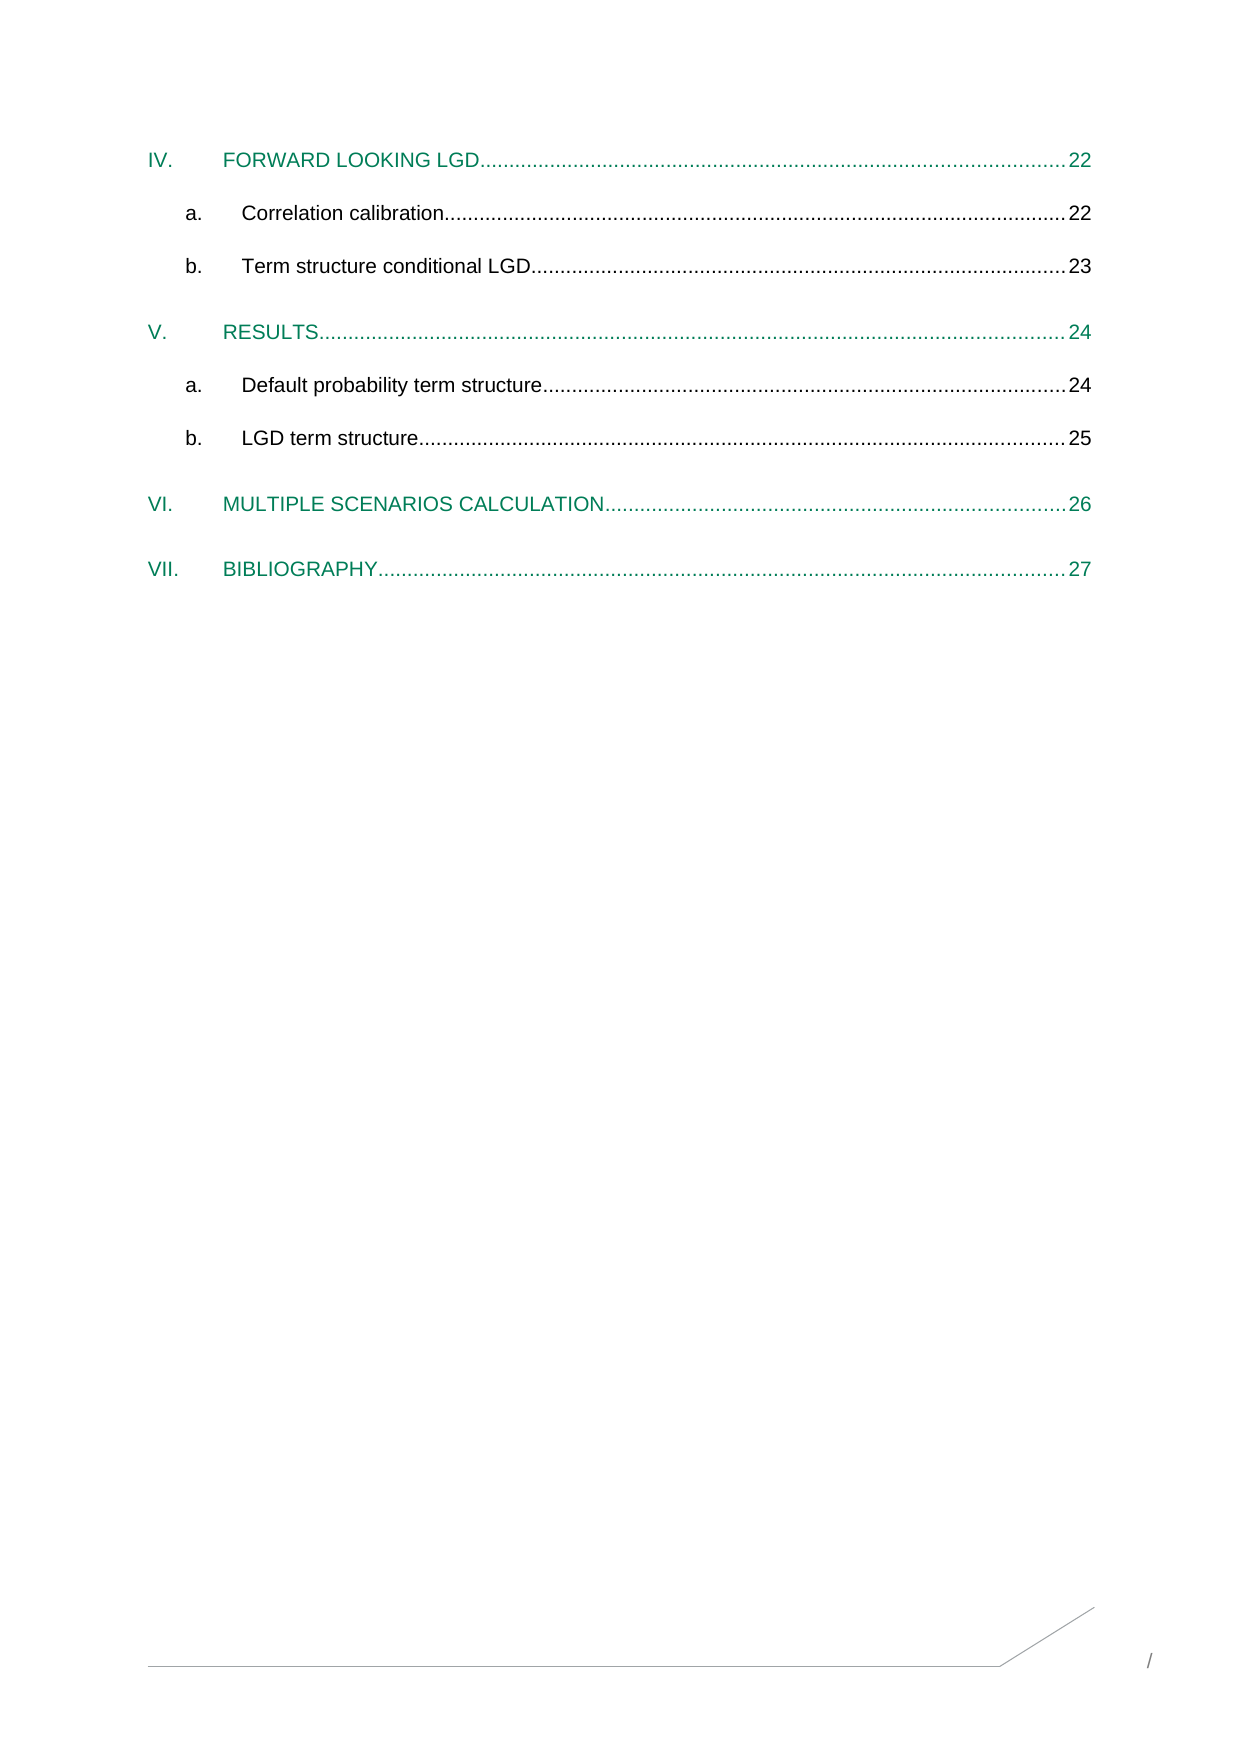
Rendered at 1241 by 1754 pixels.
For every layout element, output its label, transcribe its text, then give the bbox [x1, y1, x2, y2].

text IV. Forward Looking LGD 22 [148, 148, 1092, 172]
text VI. Multiple scenarios calculation 26 [148, 491, 1092, 515]
text a. Correlation calibration 22 [185, 201, 1092, 225]
text V. Results 24 [148, 319, 1092, 343]
text a. Default probability term structure 24 [185, 373, 1092, 397]
text b. Term structure conditional LGD 23 [185, 254, 1092, 278]
text b. LGD term structure 25 [185, 426, 1092, 450]
text VII. Bibliography 27 [148, 557, 1092, 581]
